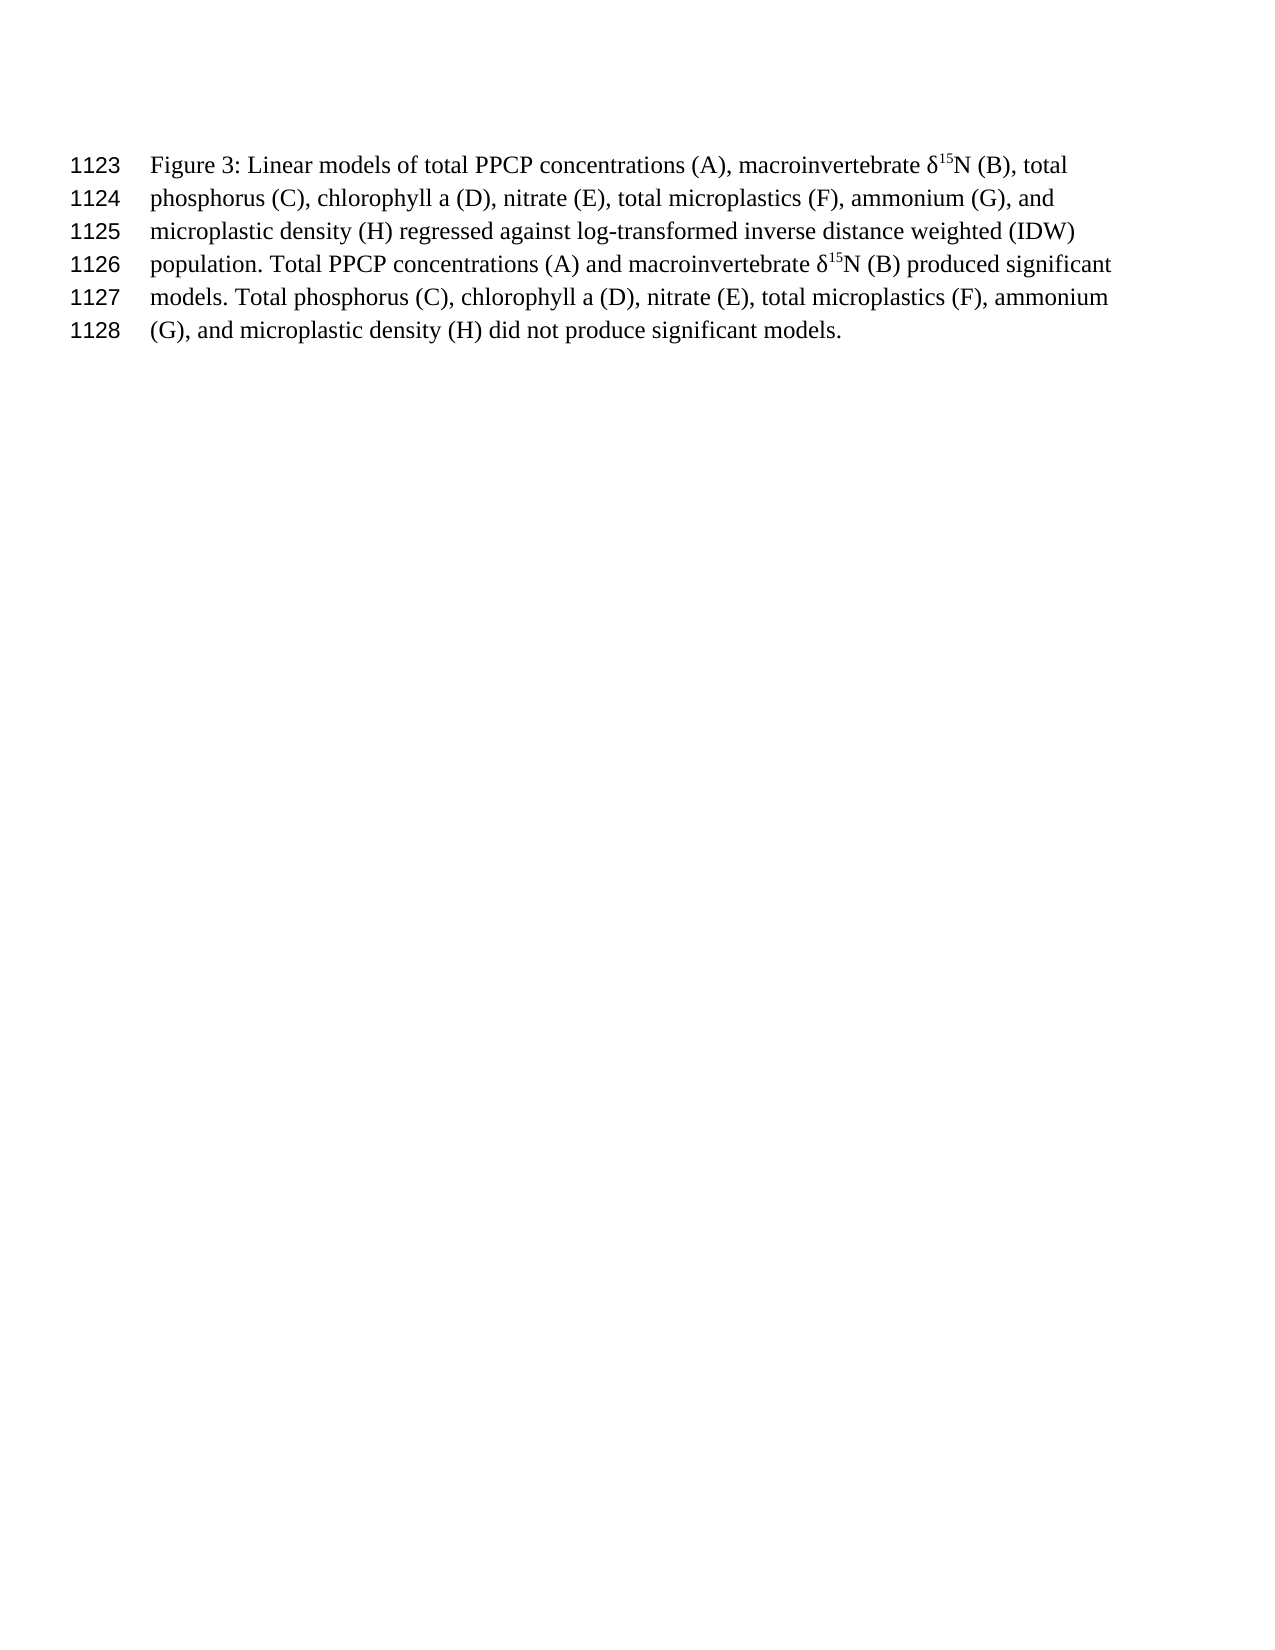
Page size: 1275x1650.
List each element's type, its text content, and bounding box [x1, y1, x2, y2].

text Figure 3: Linear models of total PPCP concentrations (A), macroinvertebrate δ15N (B), total phosphorus (C), chlorophyll a (D), nitrate (E), total microplastics (F), ammonium (G), and microplastic density (H) regressed against log-transformed inverse distance weighted (IDW) population. Total PPCP concentrations (A) and macroinvertebrate δ15N (B) produced significant models. Total phosphorus (C), chlorophyll a (D), nitrate (E), total microplastics (F), ammonium (G), and microplastic density (H) did not produce significant models. [150, 150, 1125, 344]
